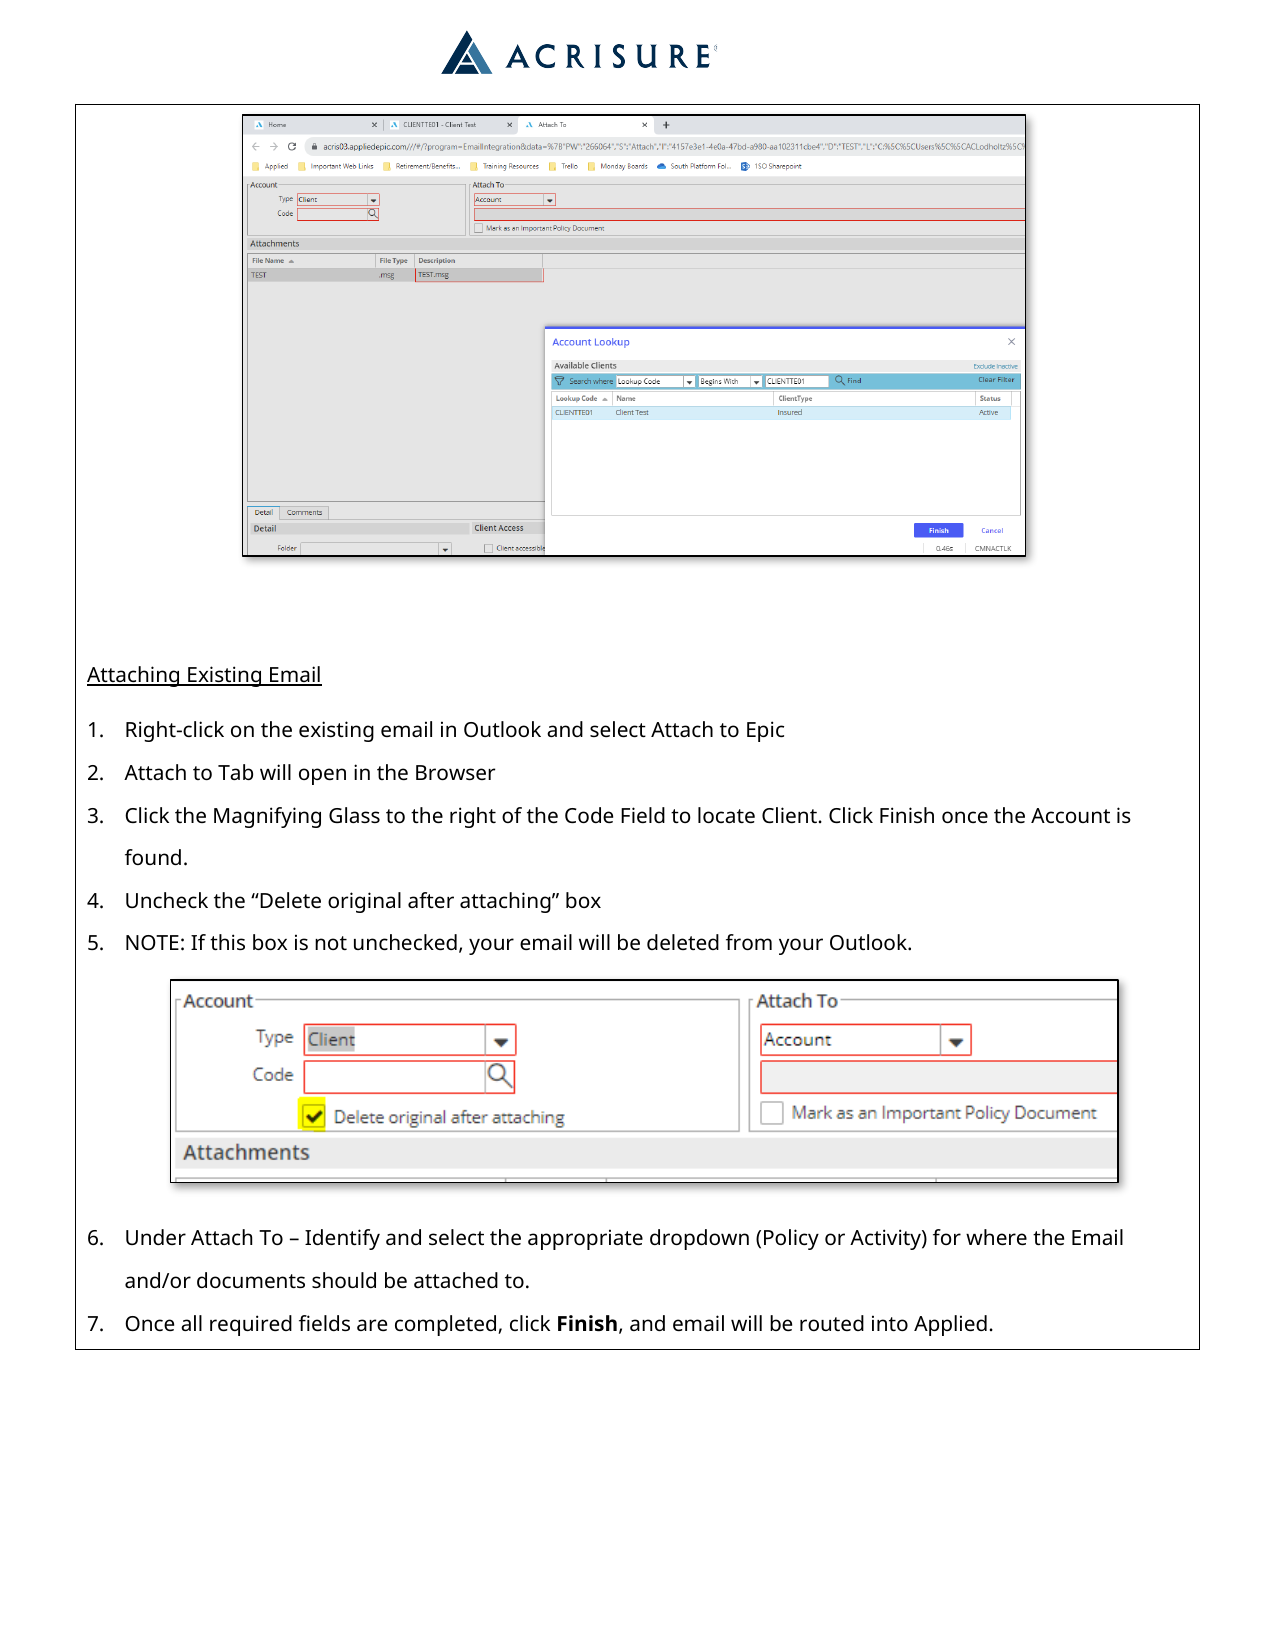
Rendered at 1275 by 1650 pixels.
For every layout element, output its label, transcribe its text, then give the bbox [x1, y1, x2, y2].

table_header Attaching Email when Sent Click NEW Email Button in Outlook Checkbox Attach to Epic Box Add Client Email Address in the To Field, Type Title in Subject Line and Type out body of email. When finished with email and all relevant documents are attached, click SEND. Attach to Tab will open in the Browser Click the Magnifying Glass to the right of the Code Field to locate the Client. Click Finish once the Account is found. Under Attach To – Identify and select the appropriate dropdown (Policy or Activity) for where the Email and/or documents should be attached to. Once all required fields are completed, click Finish, and the email will be routed into Applied. Attaching Existing Email Right-click on the existing email in Outlook and select Attach to Epic Attach to Tab will open in the Browser Click the Magnifying Glass to the right of the Code Field to locate Client. Click Finish once the Account is found. Uncheck the “Delete original after attaching” box NOTE: If this box is not unchecked, your email will be deleted from your Outlook. Under Attach To – Identify and select the appropriate dropdown (Policy or Activity) for where the Email and/or documents should be attached to. Once all required fields are completed, click Finish, and email will be routed into Applied. [76, 105, 1199, 1349]
picture [439, 23, 718, 80]
picture [171, 981, 1117, 1182]
picture [243, 116, 1025, 555]
